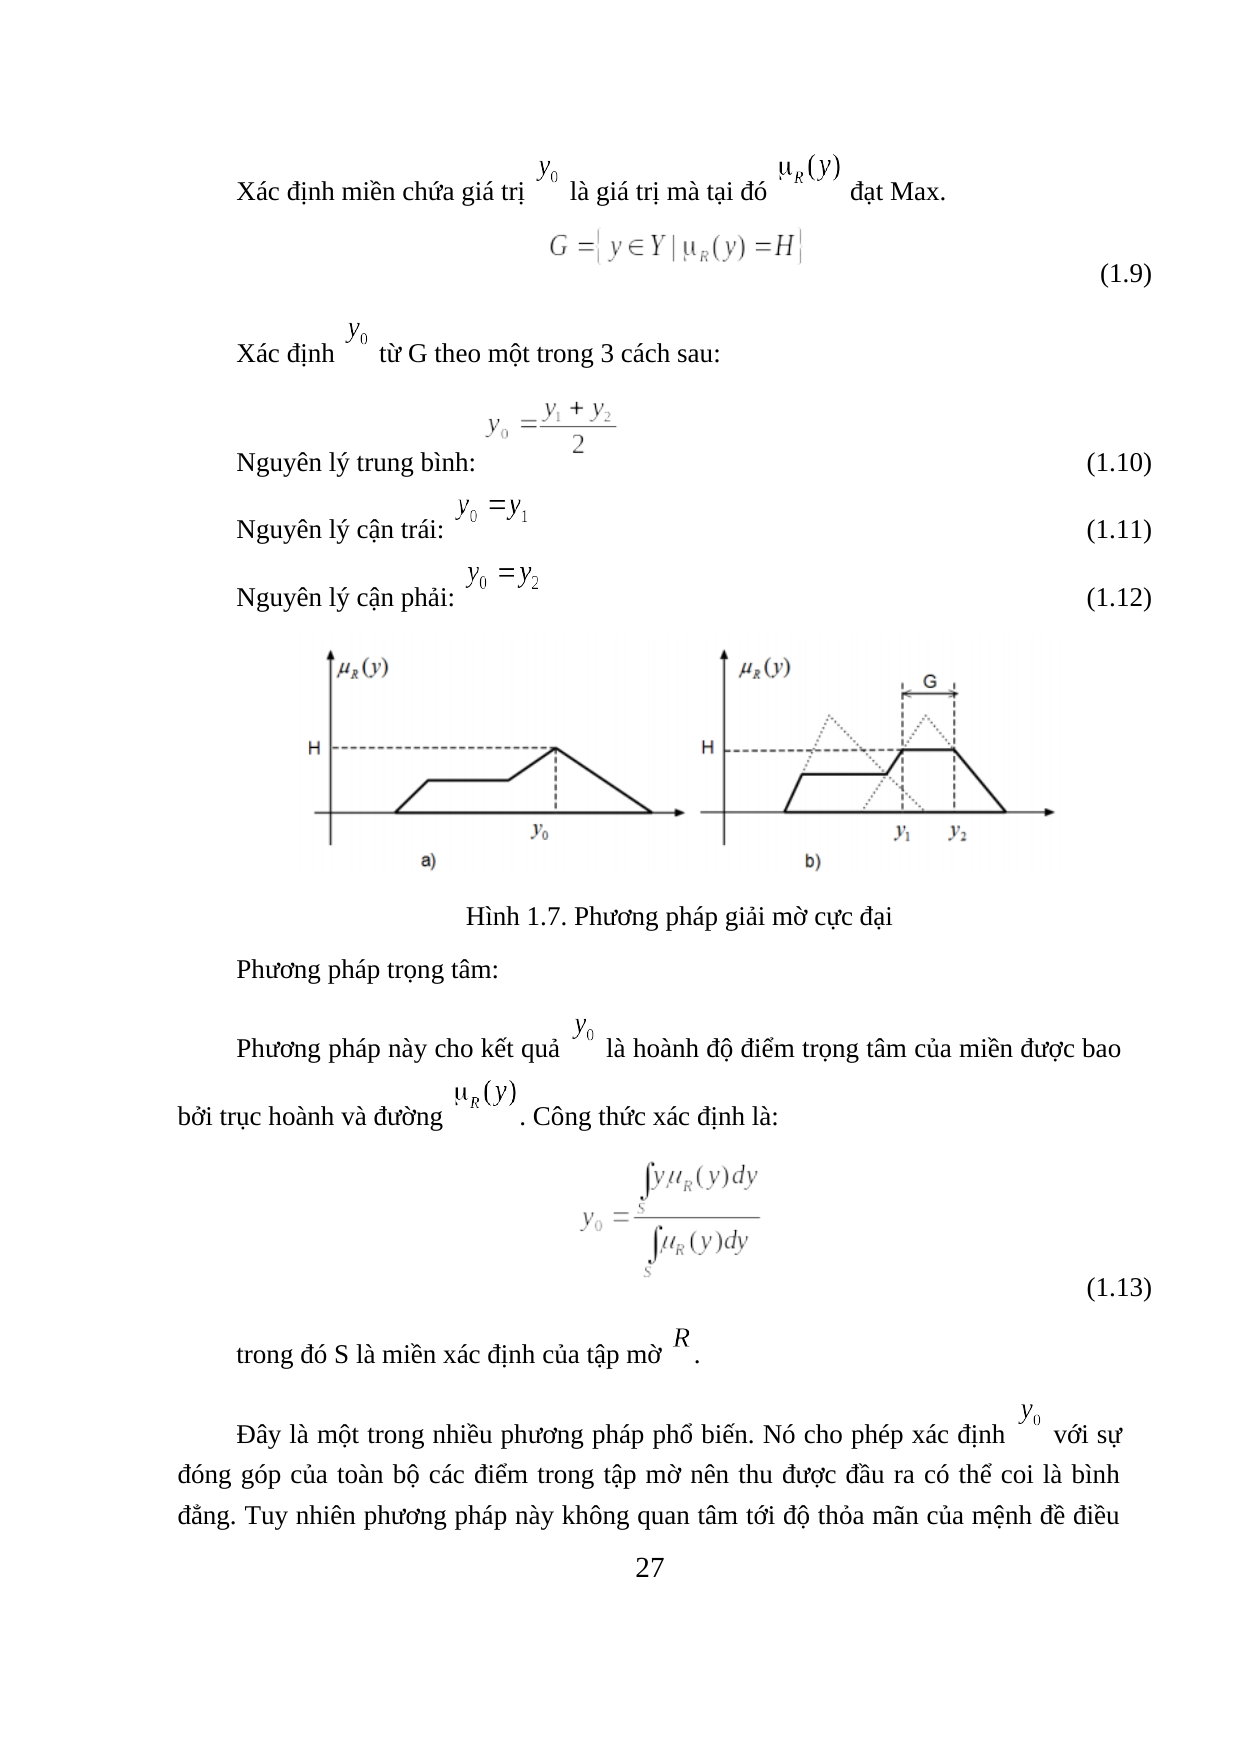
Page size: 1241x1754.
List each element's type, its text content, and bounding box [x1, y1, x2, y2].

text Xác định từ G theo một trong 3 cách sau: [177, 310, 1122, 368]
list Nguyên lý cận trái: (1.11) [177, 487, 1122, 545]
text (1.13) [177, 1153, 1122, 1302]
text (1.9) [177, 228, 1122, 288]
text trong đó S là miền xác định của tập mờ . [177, 1324, 1122, 1369]
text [177, 1391, 1122, 1530]
list Nguyên lý trung bình: (1.10) [177, 390, 1122, 477]
text Xác định miền chứa giá trị là giá trị mà tại đó đạt Max. [177, 148, 1122, 206]
text Phương pháp trọng tâm: [177, 953, 1122, 984]
text Hình 1.7. Phương pháp giải mờ cực đại [177, 900, 1122, 931]
text Phương pháp này cho kết quả là hoành độ điểm trọng tâm của miền được bao bởi trục hoành và đường . Công thức xác định là: [177, 1006, 1122, 1131]
list Nguyên lý cận phải: (1.12) [177, 554, 1122, 612]
picture [292, 633, 1067, 878]
